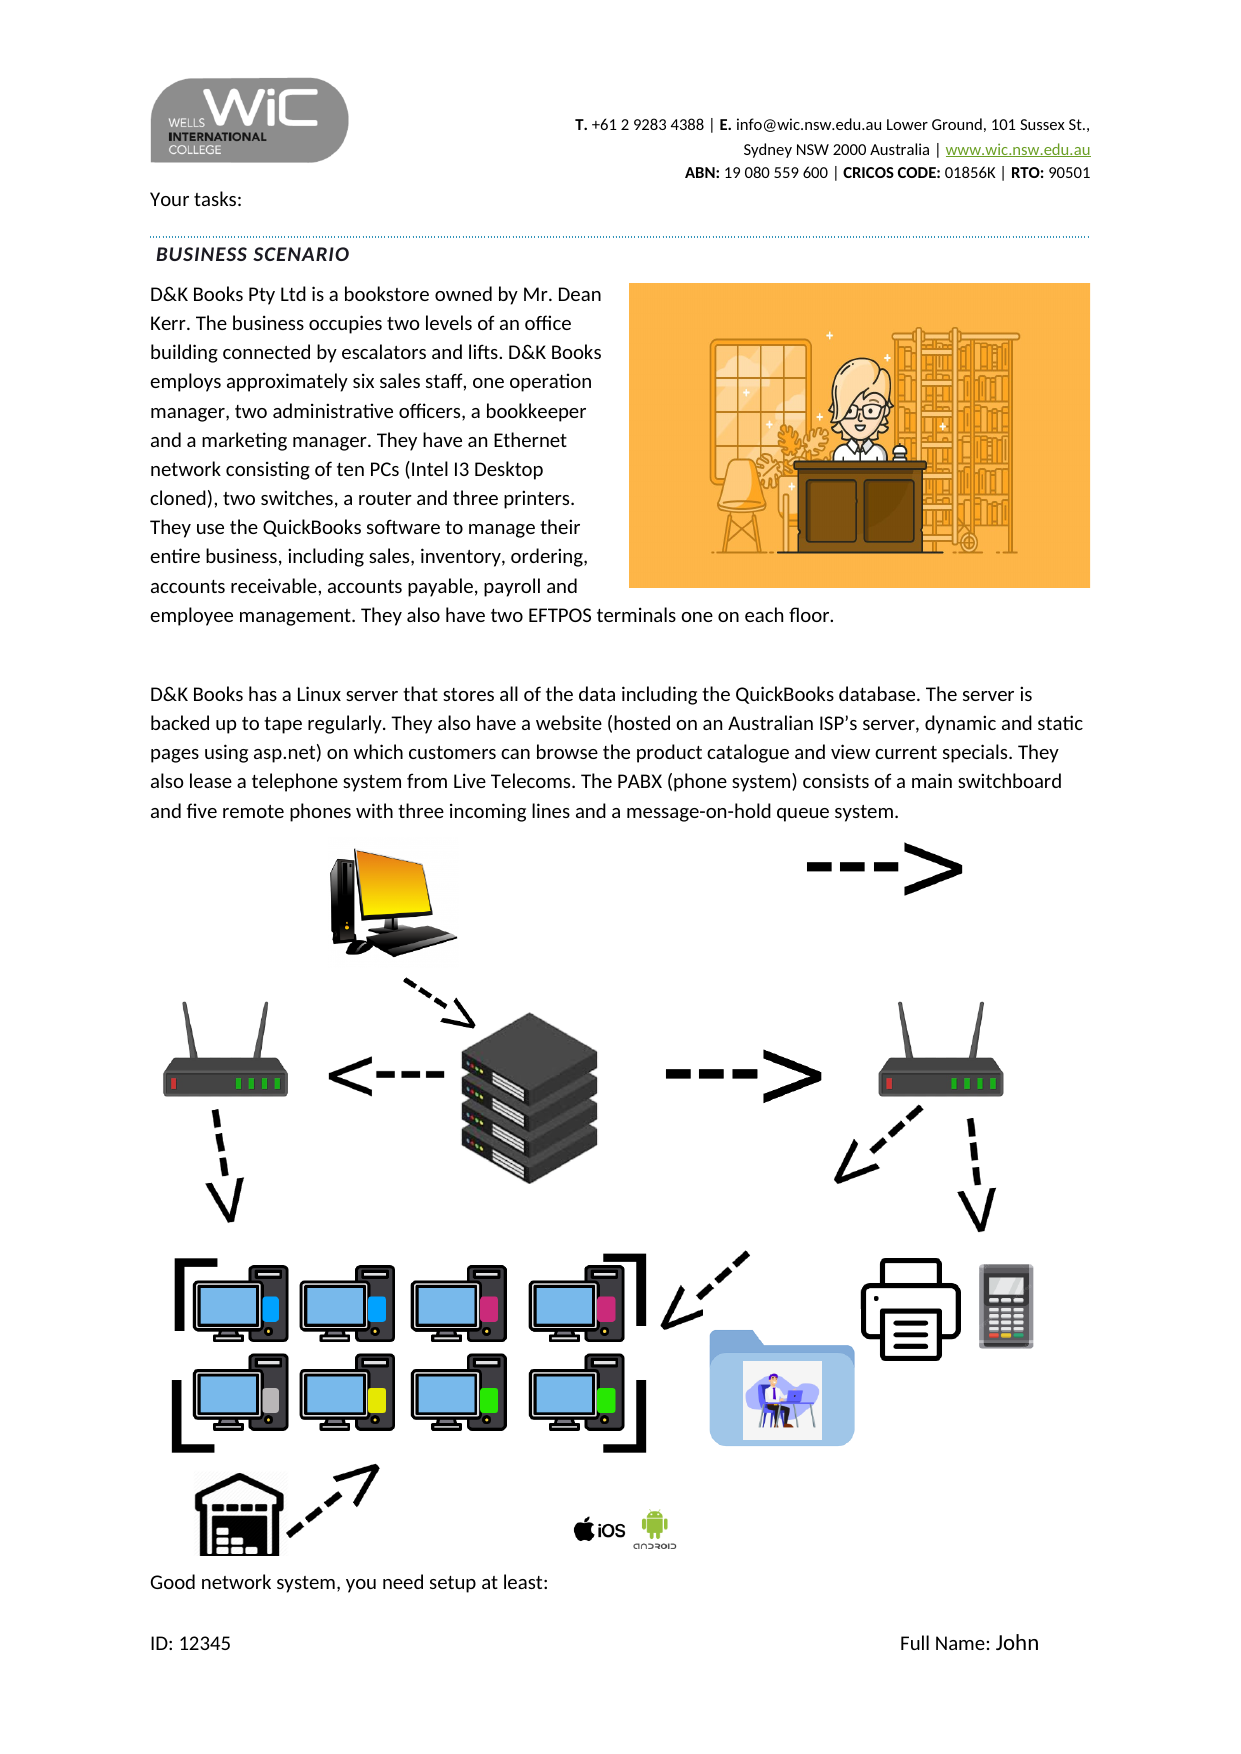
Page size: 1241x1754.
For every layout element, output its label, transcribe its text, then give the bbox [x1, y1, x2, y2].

subtitle Business Scenario [150, 236, 1090, 267]
picture [629, 283, 1091, 588]
text Good network system, you need setup at least: [150, 1569, 1090, 1595]
text D&K Books has a Linux server that stores all of the data including the QuickBooks database. The server is backed up to tape regularly. They also have a website (hosted on an Australian ISP’s server, dynamic and static pages using asp.net) on which customers can browse the product catalogue and view current specials. They also lease a telephone system from Live Telecoms. The PABX (phone system) consists of a main switchboard and five remote phones with three incoming lines and a message-on-hold queue system. [150, 681, 1090, 823]
text Your tasks: [150, 186, 1090, 211]
picture [150, 837, 1048, 1556]
